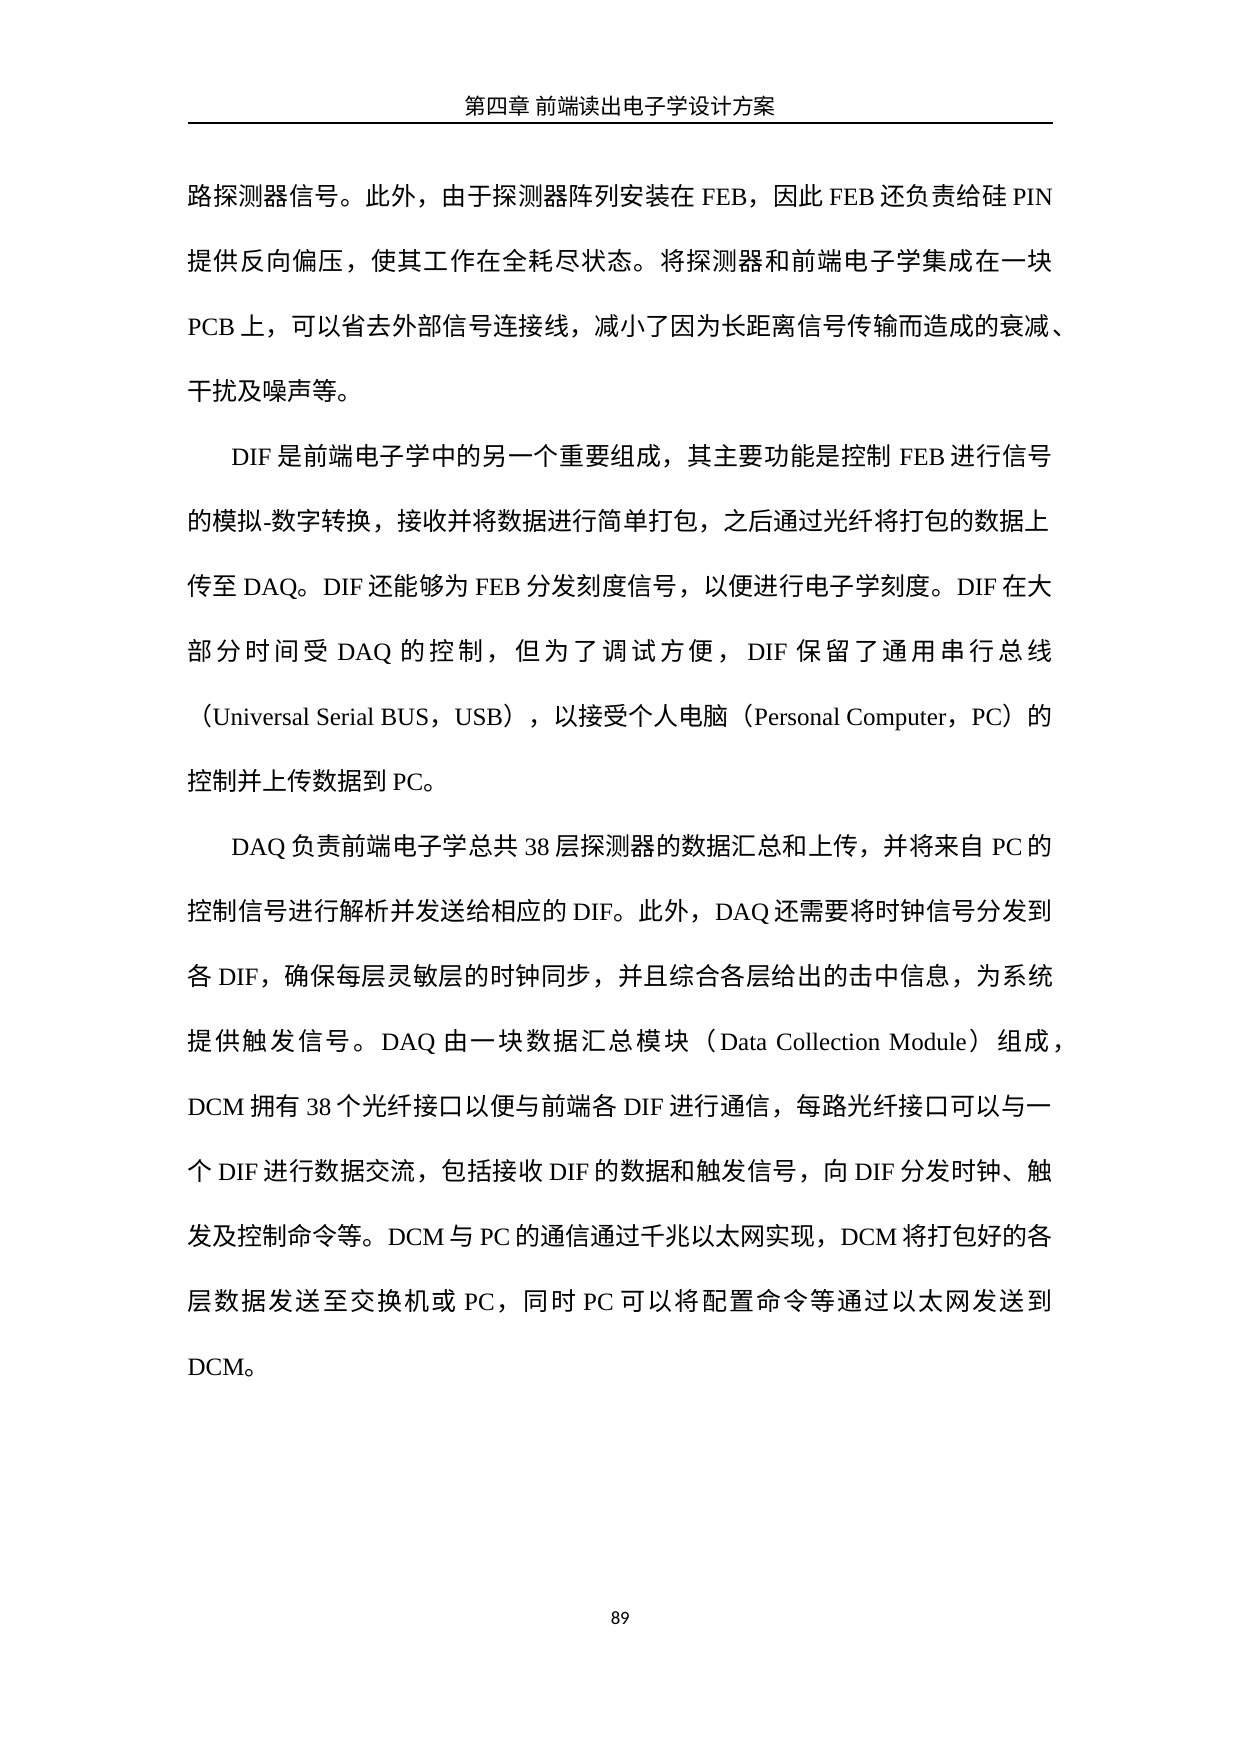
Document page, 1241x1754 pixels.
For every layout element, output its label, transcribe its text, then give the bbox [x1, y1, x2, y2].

text DAQ负责前端电子学总共38层探测器的数据汇总和上传，并将来自PC的控制信号进行解析并发送给相应的DIF。此外，DAQ还需要将时钟信号分发到各DIF，确保每层灵敏层的时钟同步，并且综合各层给出的击中信息，为系统提供触发信号。DAQ由一块数据汇总模块（Data Collection Module）组成，DCM拥有38个光纤接口以便与前端各DIF进行通信，每路光纤接口可以与一个DIF进行数据交流，包括接收DIF的数据和触发信号，向DIF分发时钟、触发及控制命令等。DCM与PC的通信通过千兆以太网实现，DCM将打包好的各层数据发送至交换机或PC，同时PC可以将配置命令等通过以太网发送到DCM。 [187, 812, 1053, 1397]
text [187, 162, 1053, 422]
text DIF是前端电子学中的另一个重要组成，其主要功能是控制FEB进行信号的模拟-数字转换，接收并将数据进行简单打包，之后通过光纤将打包的数据上传至DAQ。DIF还能够为FEB分发刻度信号，以便进行电子学刻度。DIF在大部分时间受DAQ的控制，但为了调试方便，DIF保留了通用串行总线（Universal Serial BUS，USB），以接受个人电脑（Personal Computer，PC）的控制并上传数据到PC。 [187, 422, 1053, 812]
